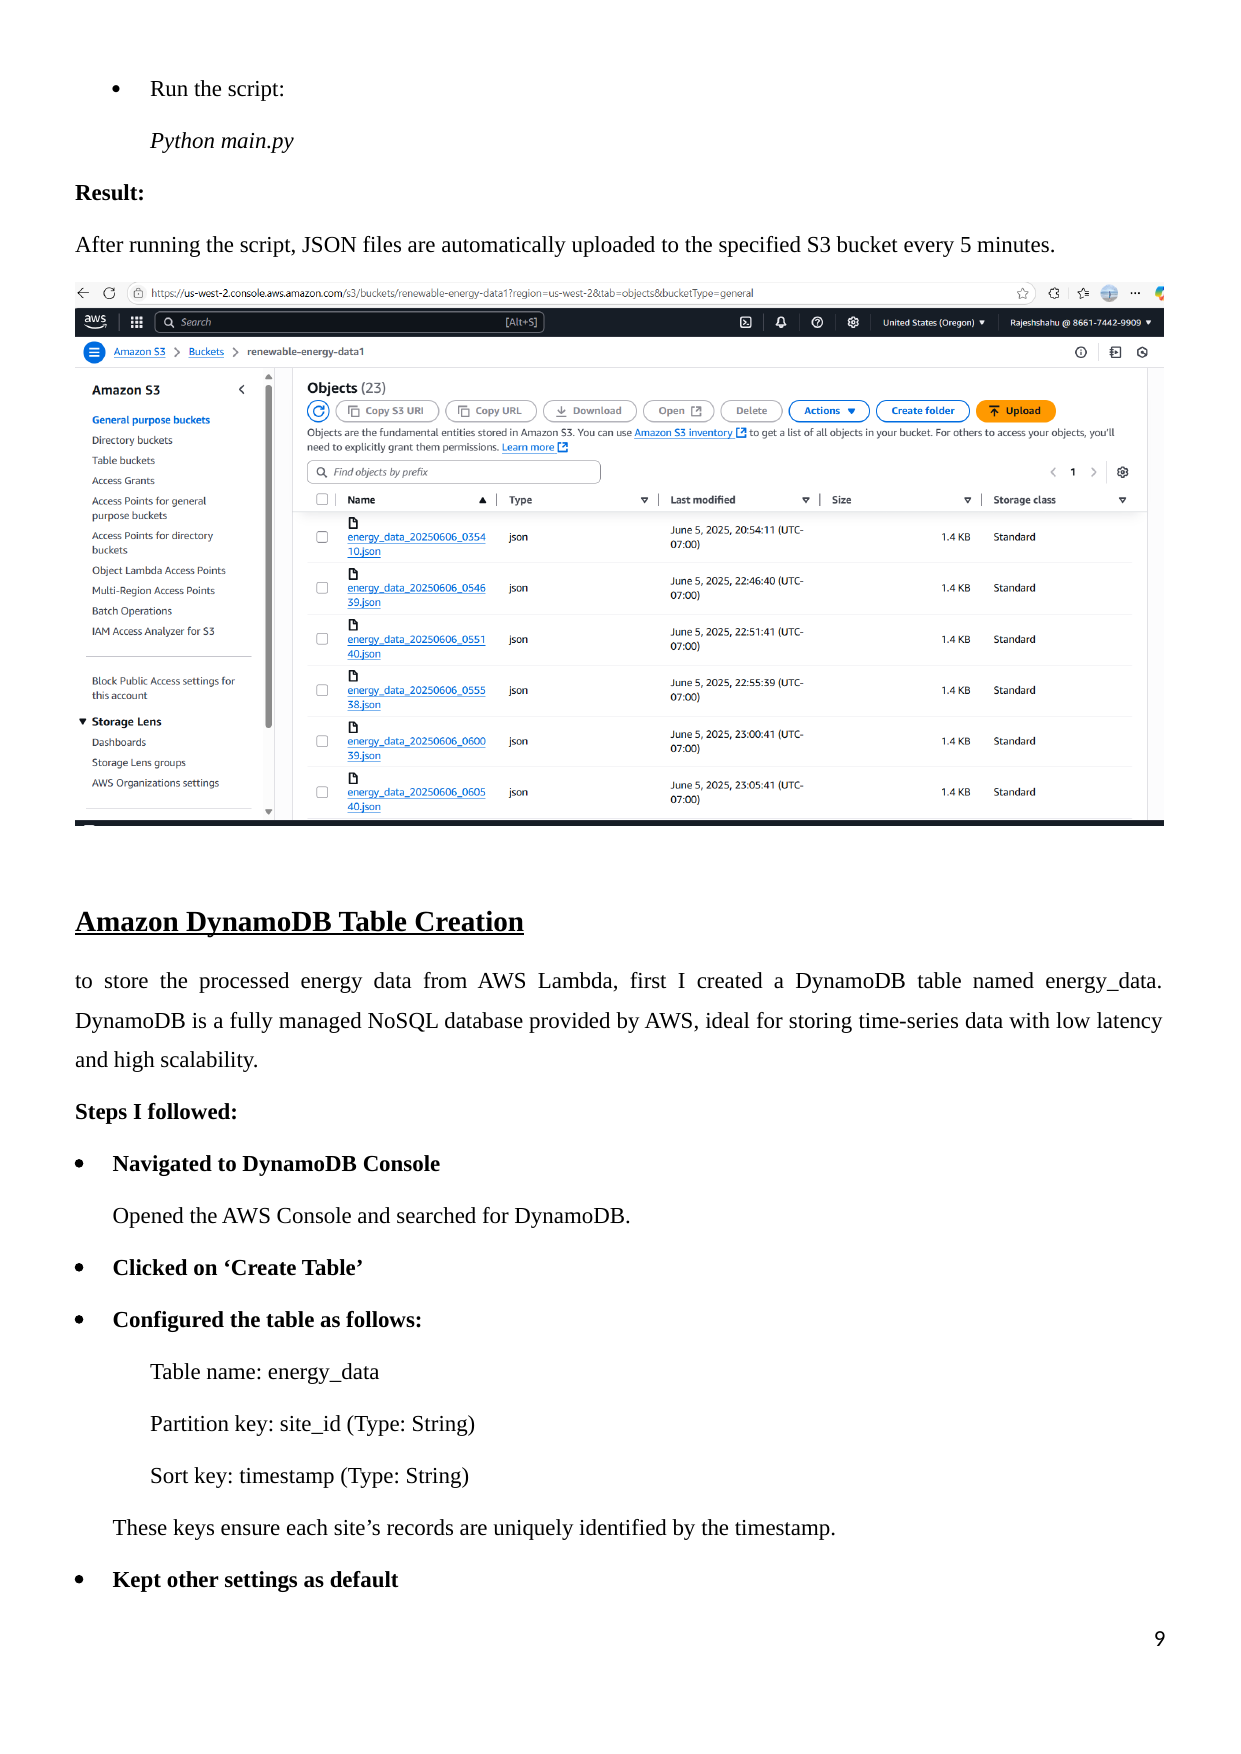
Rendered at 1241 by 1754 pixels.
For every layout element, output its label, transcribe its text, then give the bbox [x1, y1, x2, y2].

text Table name: energy_data [150, 1358, 1165, 1384]
list Clicked on ‘Create Table’ [75, 1254, 1165, 1280]
text Opened the AWS Console and searched for DynamoDB. [112, 1202, 1165, 1228]
text Sort key: timestamp (Type: String) [150, 1462, 1165, 1488]
list Kept other settings as default [75, 1566, 1165, 1592]
picture [75, 282, 1164, 826]
list Configured the table as follows: [75, 1306, 1165, 1332]
list Run the script: [112, 75, 1165, 101]
text After running the script, JSON files are automatically uploaded to the specified S3 bucket every 5 minutes. [75, 231, 1165, 257]
text Amazon DynamoDB Table Creation [75, 904, 1165, 938]
text Steps I followed: [75, 1098, 1165, 1124]
text Python main.py [150, 127, 1165, 153]
list Navigated to DynamoDB Console [75, 1150, 1165, 1176]
text These keys ensure each site’s records are uniquely identified by the timestamp. [112, 1514, 1165, 1540]
text Partition key: site_id (Type: String) [150, 1410, 1165, 1436]
text Result: [75, 179, 1165, 205]
text to store the processed energy data from AWS Lambda, first I created a DynamoDB table named energy_data. DynamoDB is a fully managed NoSQL database provided by AWS, ideal for storing time-series data with low latency and high scalability. [75, 967, 1165, 1072]
